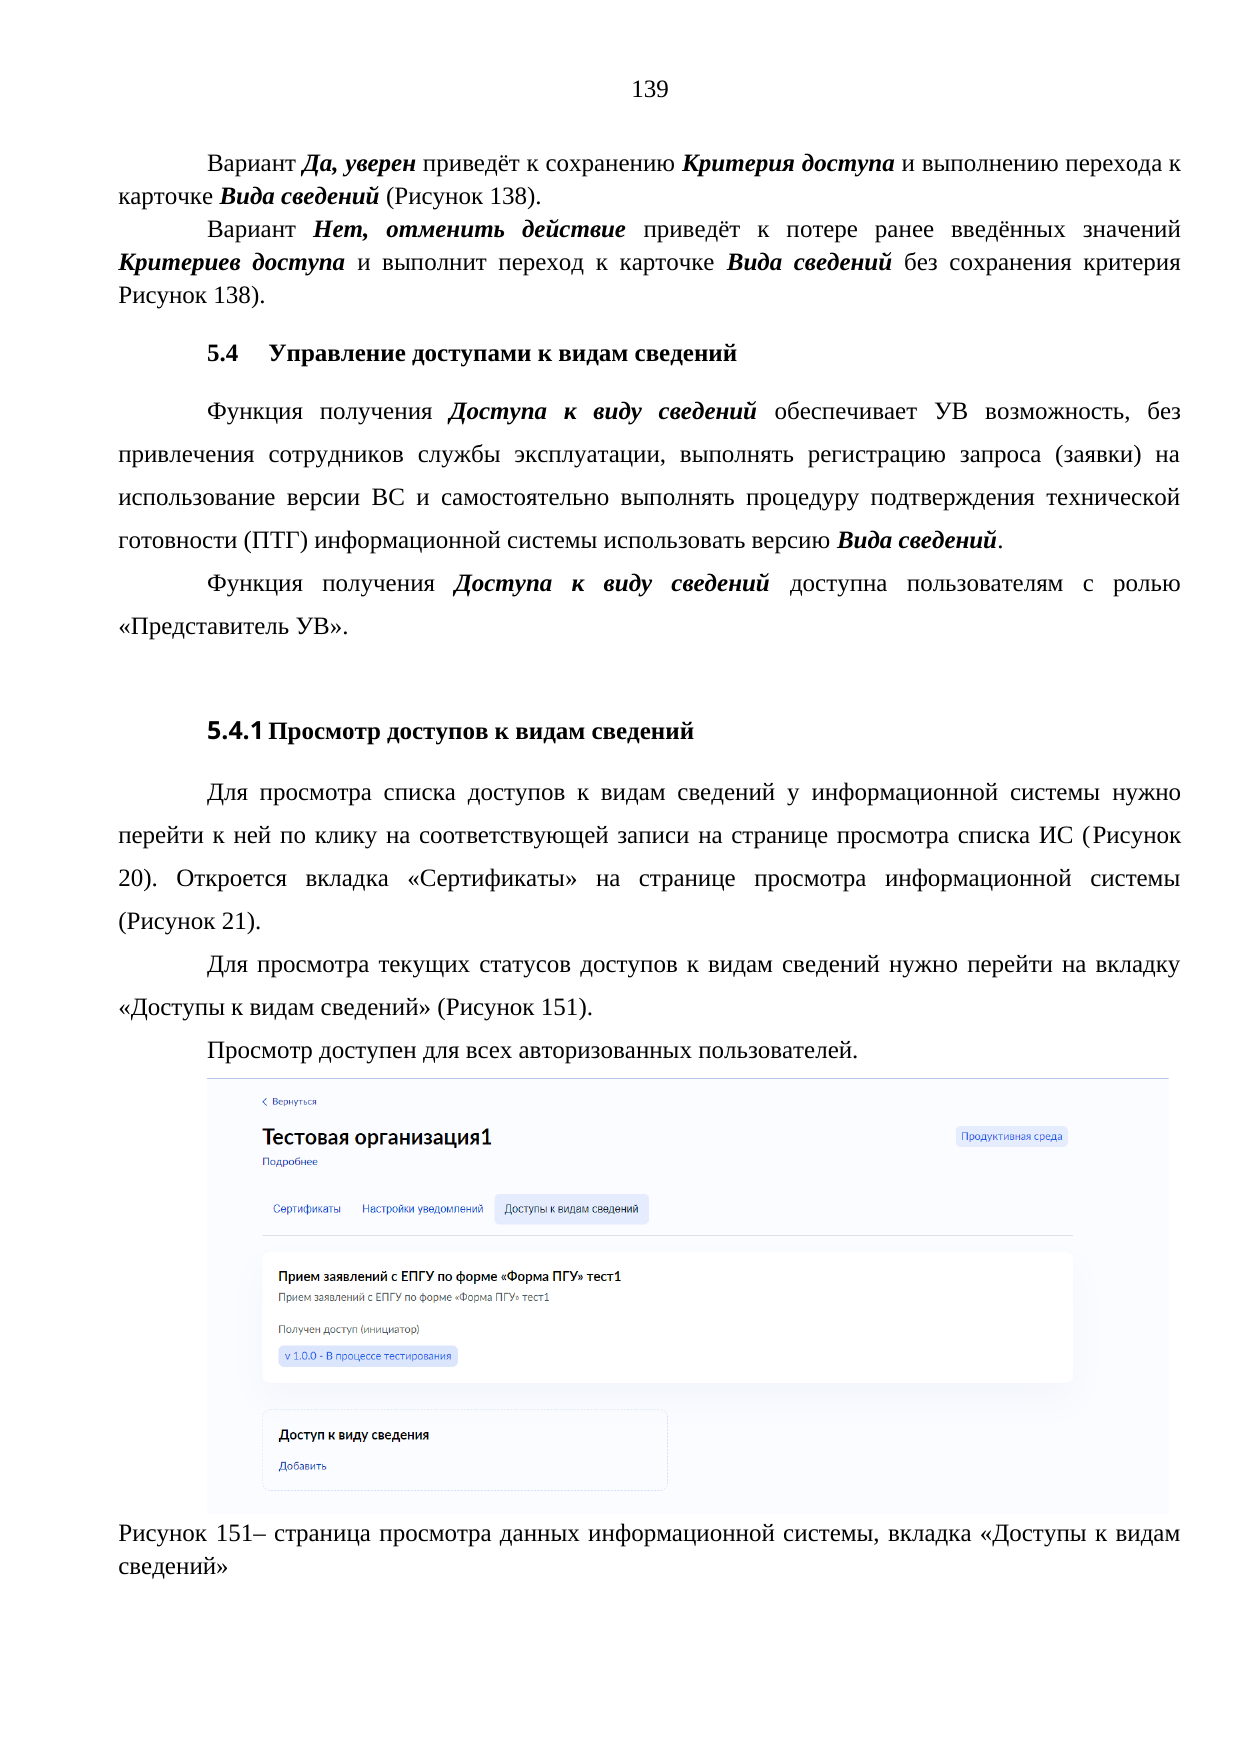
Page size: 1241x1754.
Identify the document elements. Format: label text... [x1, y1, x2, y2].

text Рисунок 151– страница просмотра данных информационной системы, вкладка «Доступы к видам сведений» [118, 1518, 1181, 1580]
text Для просмотра списка доступов к видам сведений у информационной системы нужно перейти к ней по клику на соответствующей записи на странице просмотра списка ИС (Рисунок 20). Откроется вкладка «Сертификаты» на странице просмотра информационной системы (рисунок 21). [118, 777, 1181, 935]
text Вариант Да, уверен приведёт к сохранению Критерия доступа и выполнению перехода к карточке Вида сведений (Рисунок 138). [118, 148, 1181, 209]
text Вариант Нет, отменить действие приведёт к потере ранее введённых значений Критериев доступа и выполнит переход к карточке Вида сведений без сохранения критерия Рисунок 138). [118, 214, 1181, 308]
text Просмотр доступен для всех авторизованных пользователей. [118, 1036, 1181, 1064]
text Функция получения Доступа к виду сведений обеспечивает УВ возможность, без привлечения сотрудников службы эксплуатации, выполнять регистрацию запроса (заявки) на использование версии ВС и самостоятельно выполнять процедуру подтверждения технической готовности (ПТГ) информационной системы использовать версию Вида сведений. [118, 396, 1181, 554]
text Для просмотра текущих статусов доступов к видам сведений нужно перейти на вкладку «Доступы к видам сведений» (Рисунок 151). [118, 949, 1181, 1021]
subtitle Просмотр доступов к видам сведений [207, 713, 1181, 747]
subtitle Управление доступами к видам сведений [207, 338, 1181, 367]
text Функция получения Доступа к виду сведений доступна пользователям с ролью «Представитель УВ». [118, 568, 1181, 640]
picture [206, 1078, 1169, 1514]
